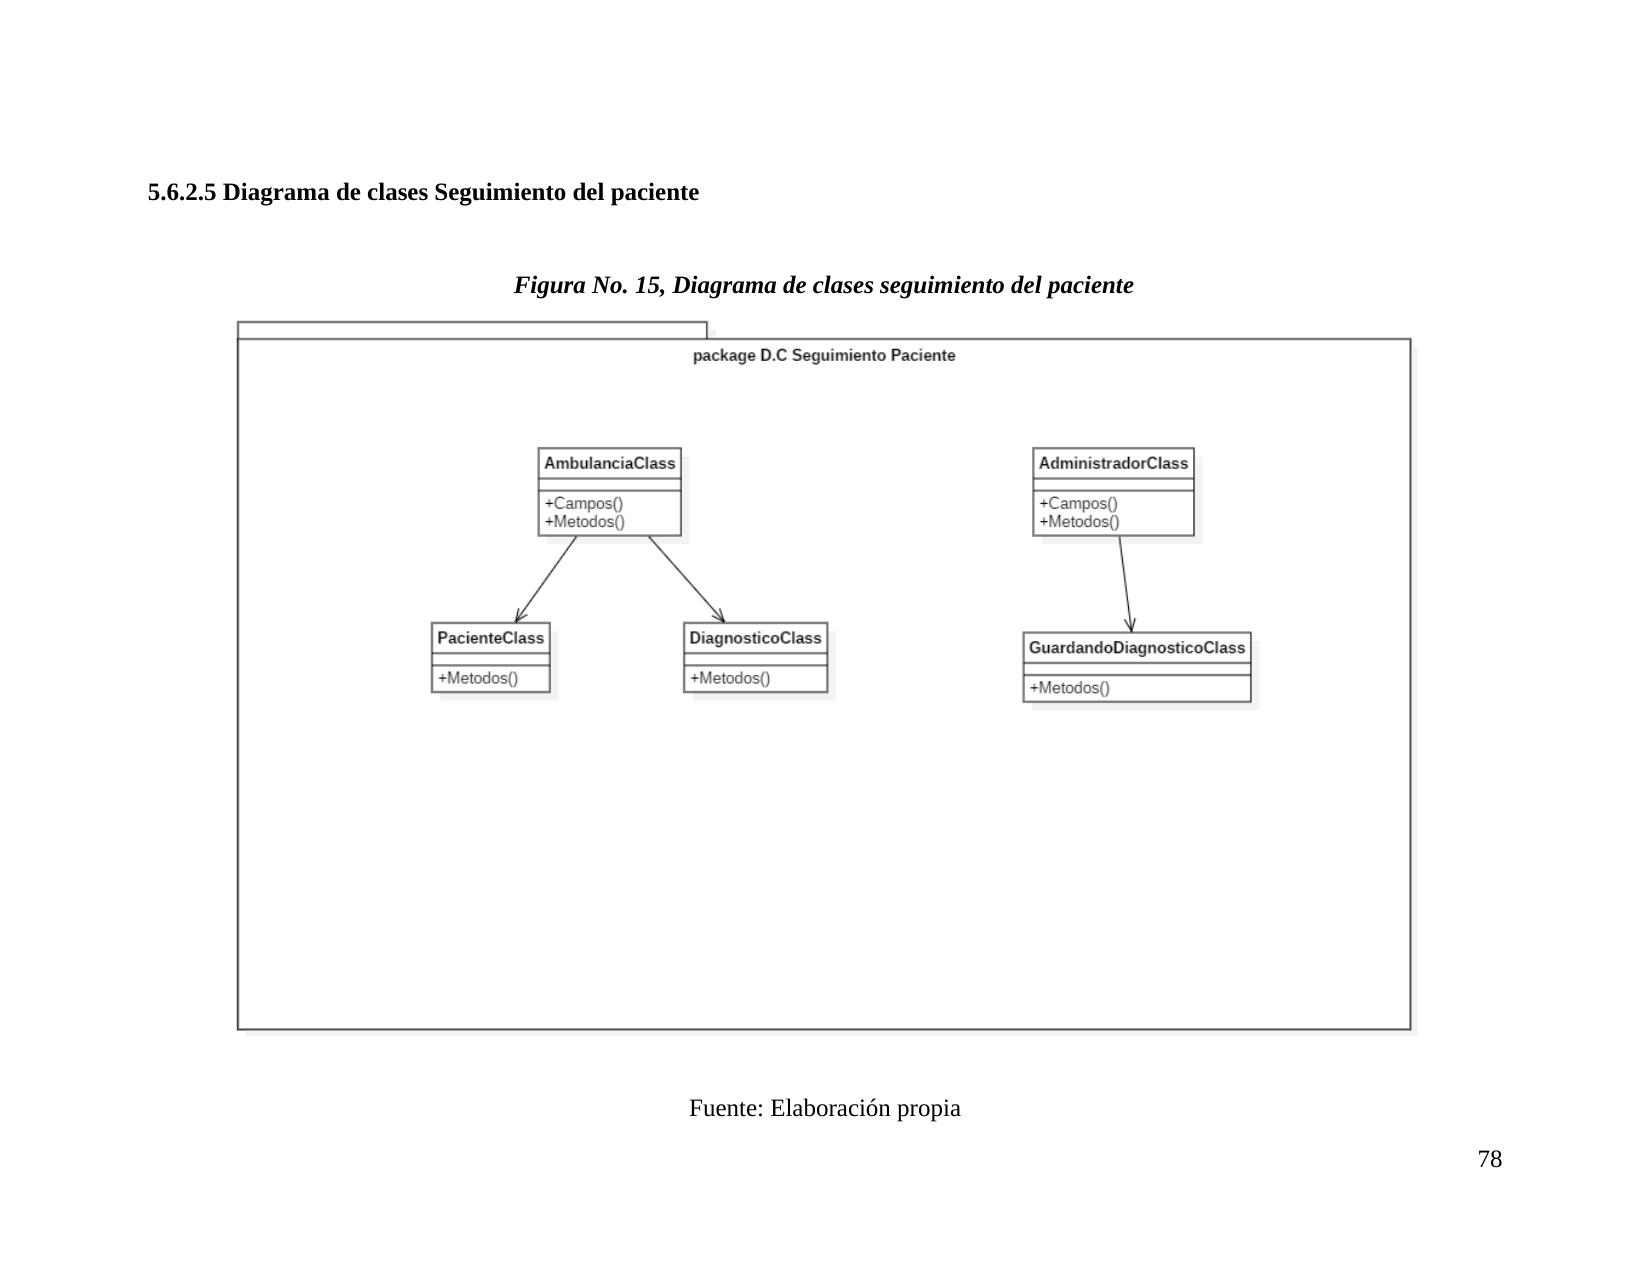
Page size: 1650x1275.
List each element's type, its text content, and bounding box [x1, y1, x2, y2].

subtitle 5.6.2.5 Diagrama de clases Seguimiento del paciente [148, 177, 1502, 206]
text Fuente: Elaboración propia [148, 1093, 1502, 1122]
picture [232, 319, 1418, 1036]
text Figura No. 15, Diagrama de clases seguimiento del paciente [148, 270, 1502, 299]
